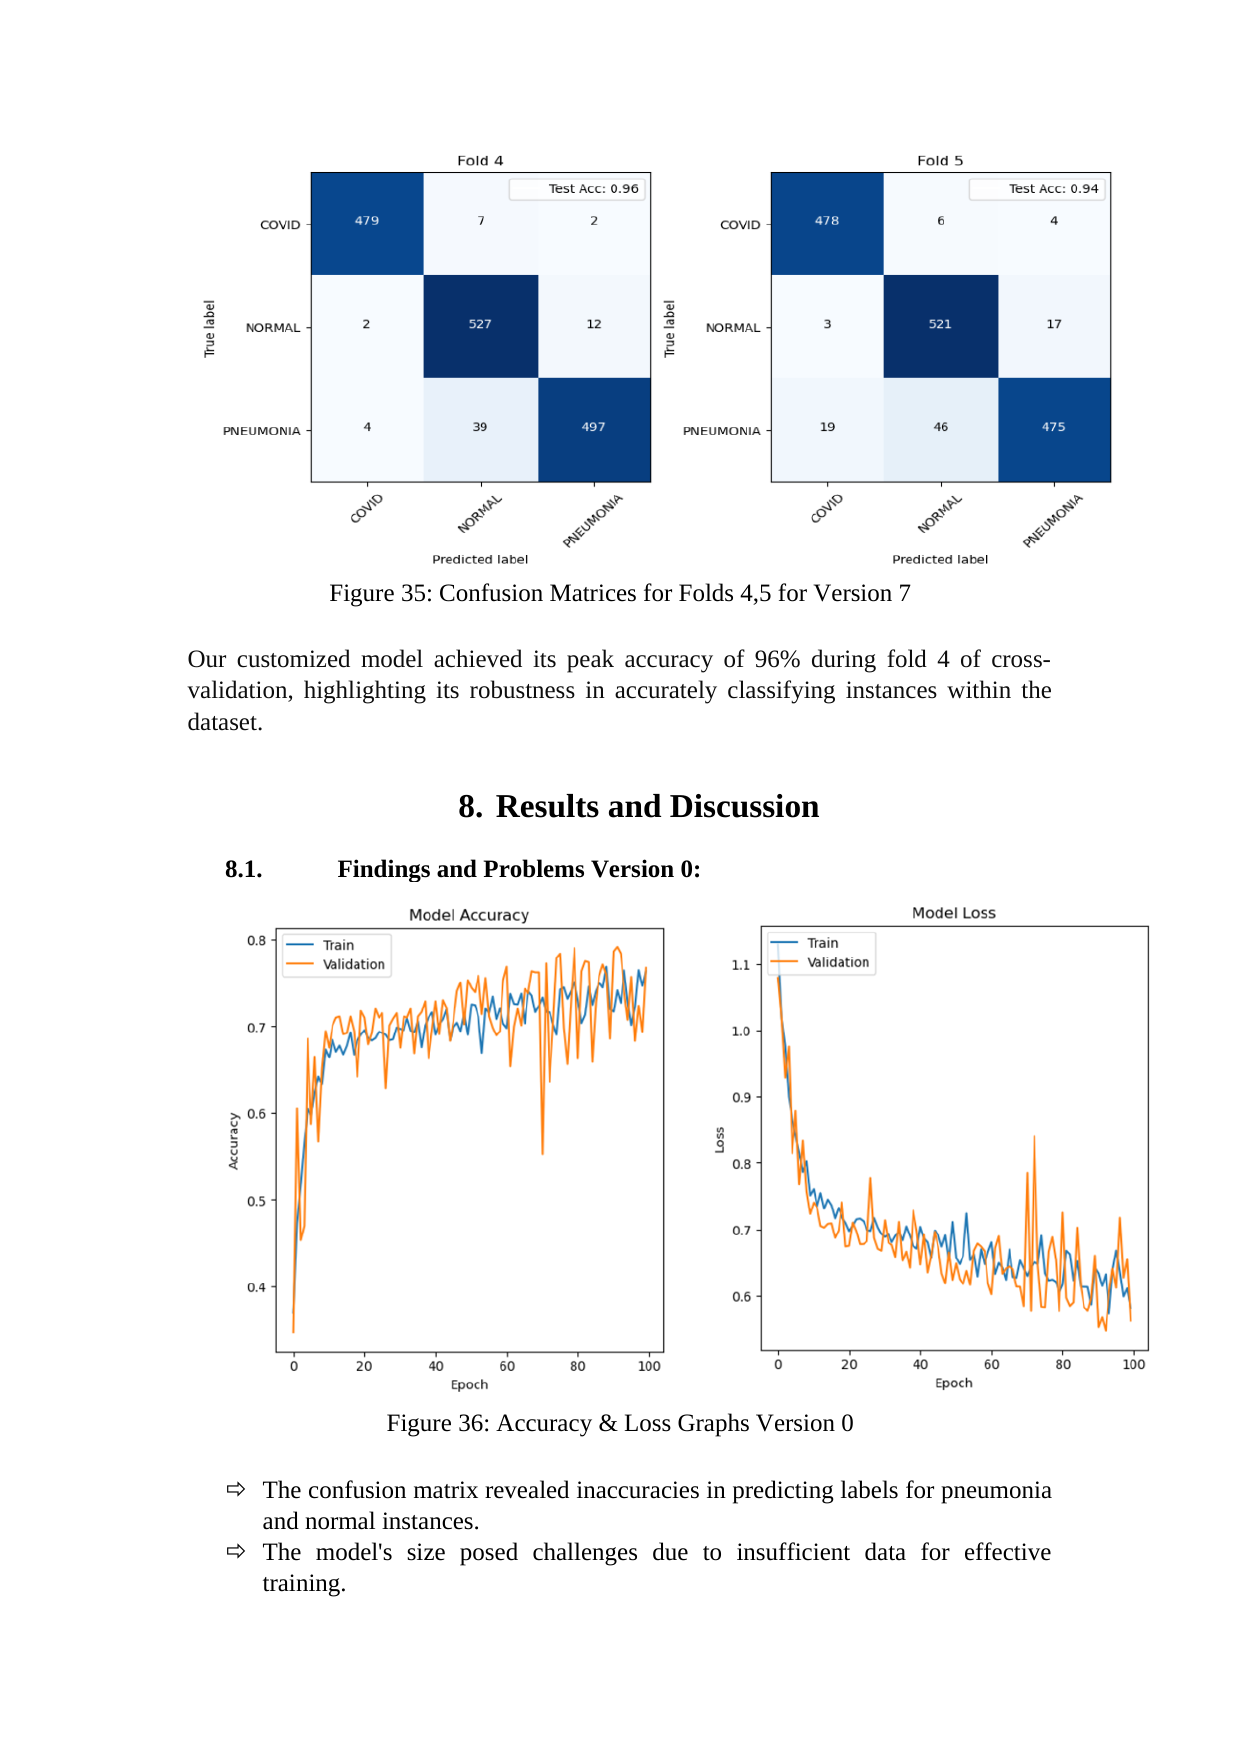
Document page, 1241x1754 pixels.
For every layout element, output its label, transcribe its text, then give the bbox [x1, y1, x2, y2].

list The confusion matrix revealed inaccuracies in predicting labels for pneumonia and normal instances. [225, 1472, 1053, 1535]
text Figure 36: Accuracy & Loss Graphs Version 0 [187, 1409, 1053, 1437]
text Our customized model achieved its peak accuracy of 96% during fold 4 of cross-validation, highlighting its robustness in accurately classifying instances within the dataset. [187, 688, 1053, 736]
list The model's size posed challenges due to insufficient data for effective training. [225, 1535, 1053, 1597]
picture [187, 882, 1180, 1409]
subtitle Findings and Problems Version 0: [225, 854, 1053, 882]
text Our customized model achieved its peak accuracy of 96% during fold 4 of cross-validation, highlighting its robustness in accurately classifying instances within the dataset. [187, 642, 1053, 687]
subtitle Results and Discussion [225, 786, 1053, 824]
picture [187, 150, 1141, 578]
text Figure 35: Confusion Matrices for Folds 4,5 for Version 7 [187, 578, 1053, 607]
